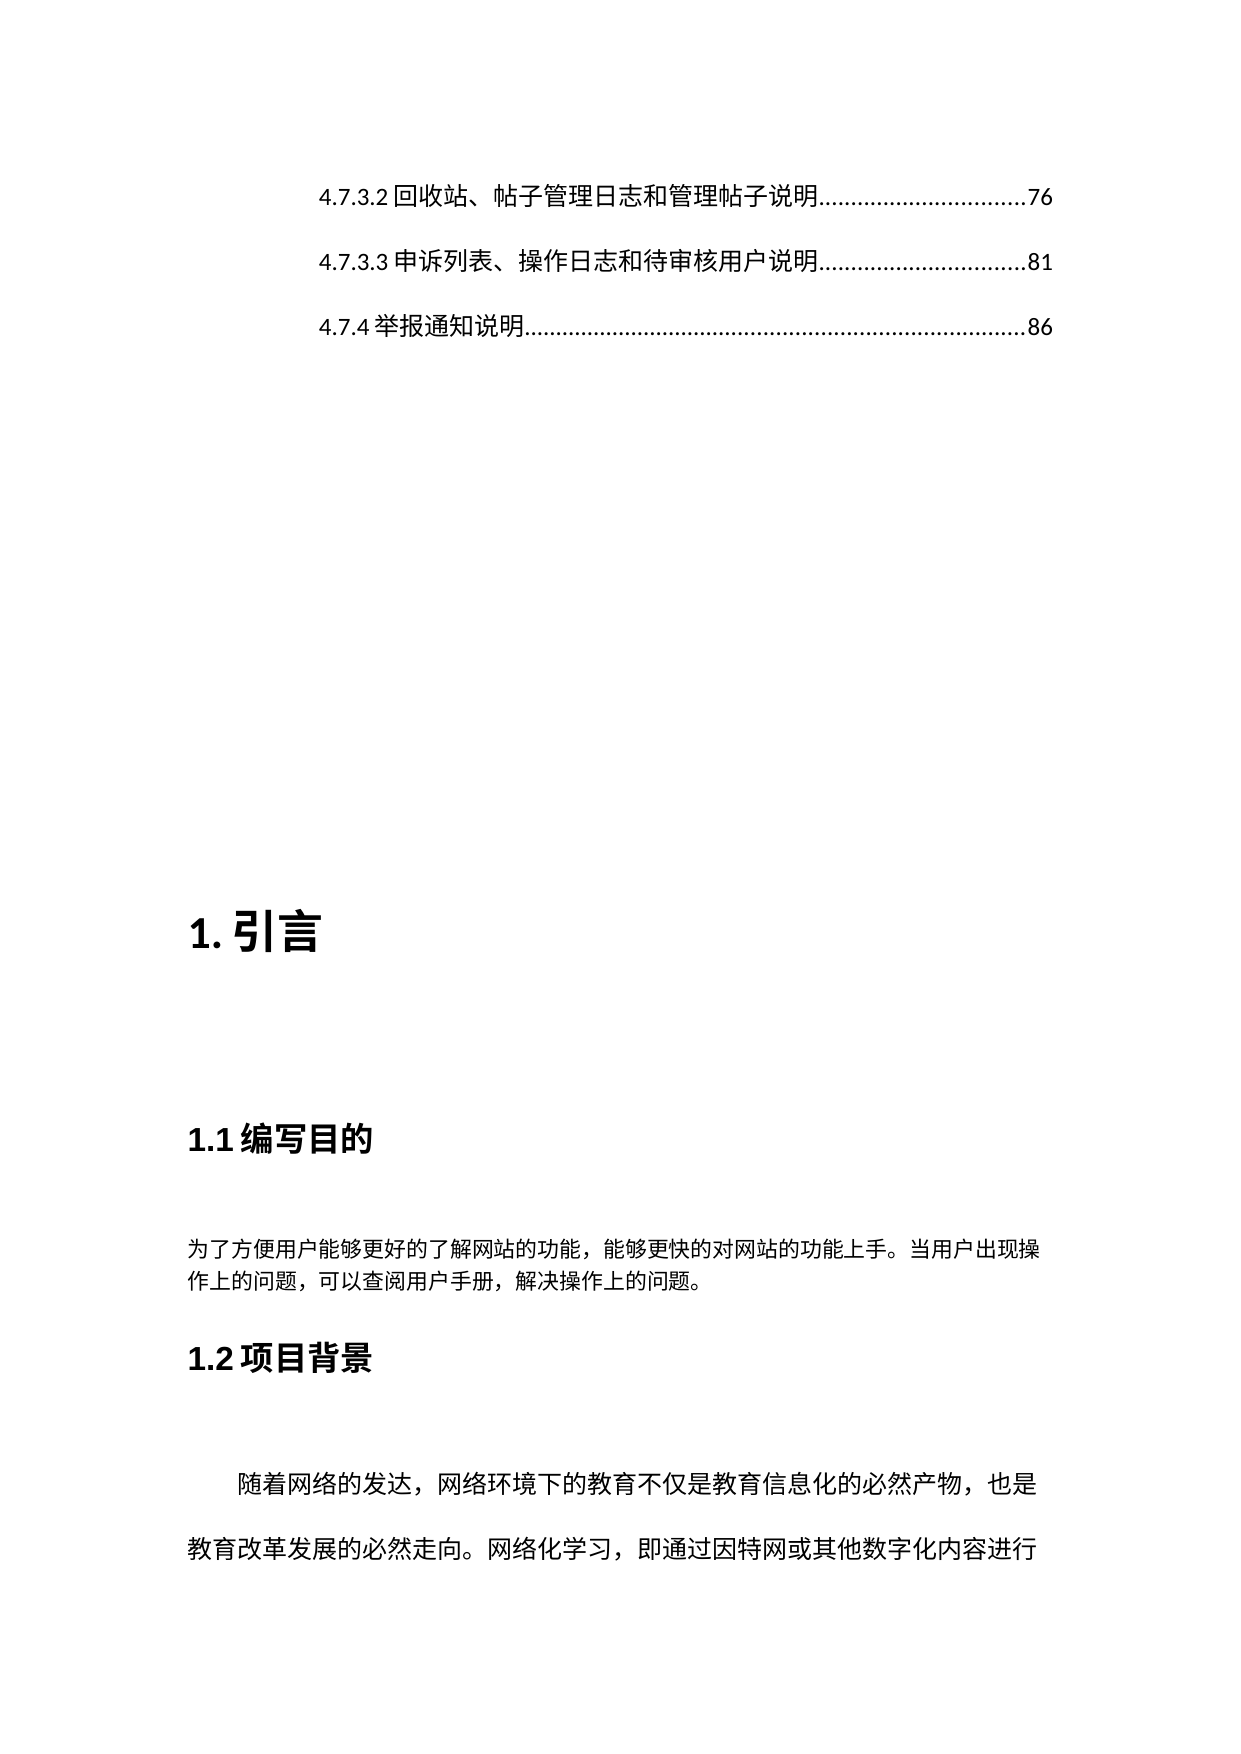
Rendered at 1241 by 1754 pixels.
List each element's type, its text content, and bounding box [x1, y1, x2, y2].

subtitle 1.1编写目的 [187, 1104, 1053, 1169]
text 4.7.4举报通知说明 86 [319, 292, 1053, 357]
subtitle 引言 [187, 880, 1053, 977]
text 为了方便用户能够更好的了解网站的功能，能够更快的对网站的功能上手。当用户出现操作上的问题，可以查阅用户手册，解决操作上的问题。 [187, 1231, 1053, 1296]
text 4.7.3.3申诉列表、操作日志和待审核用户说明 81 [319, 227, 1053, 292]
text 4.7.3.2回收站、帖子管理日志和管理帖子说明 76 [319, 162, 1053, 227]
subtitle 1.2项目背景 [187, 1323, 1053, 1388]
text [187, 1450, 1053, 1580]
